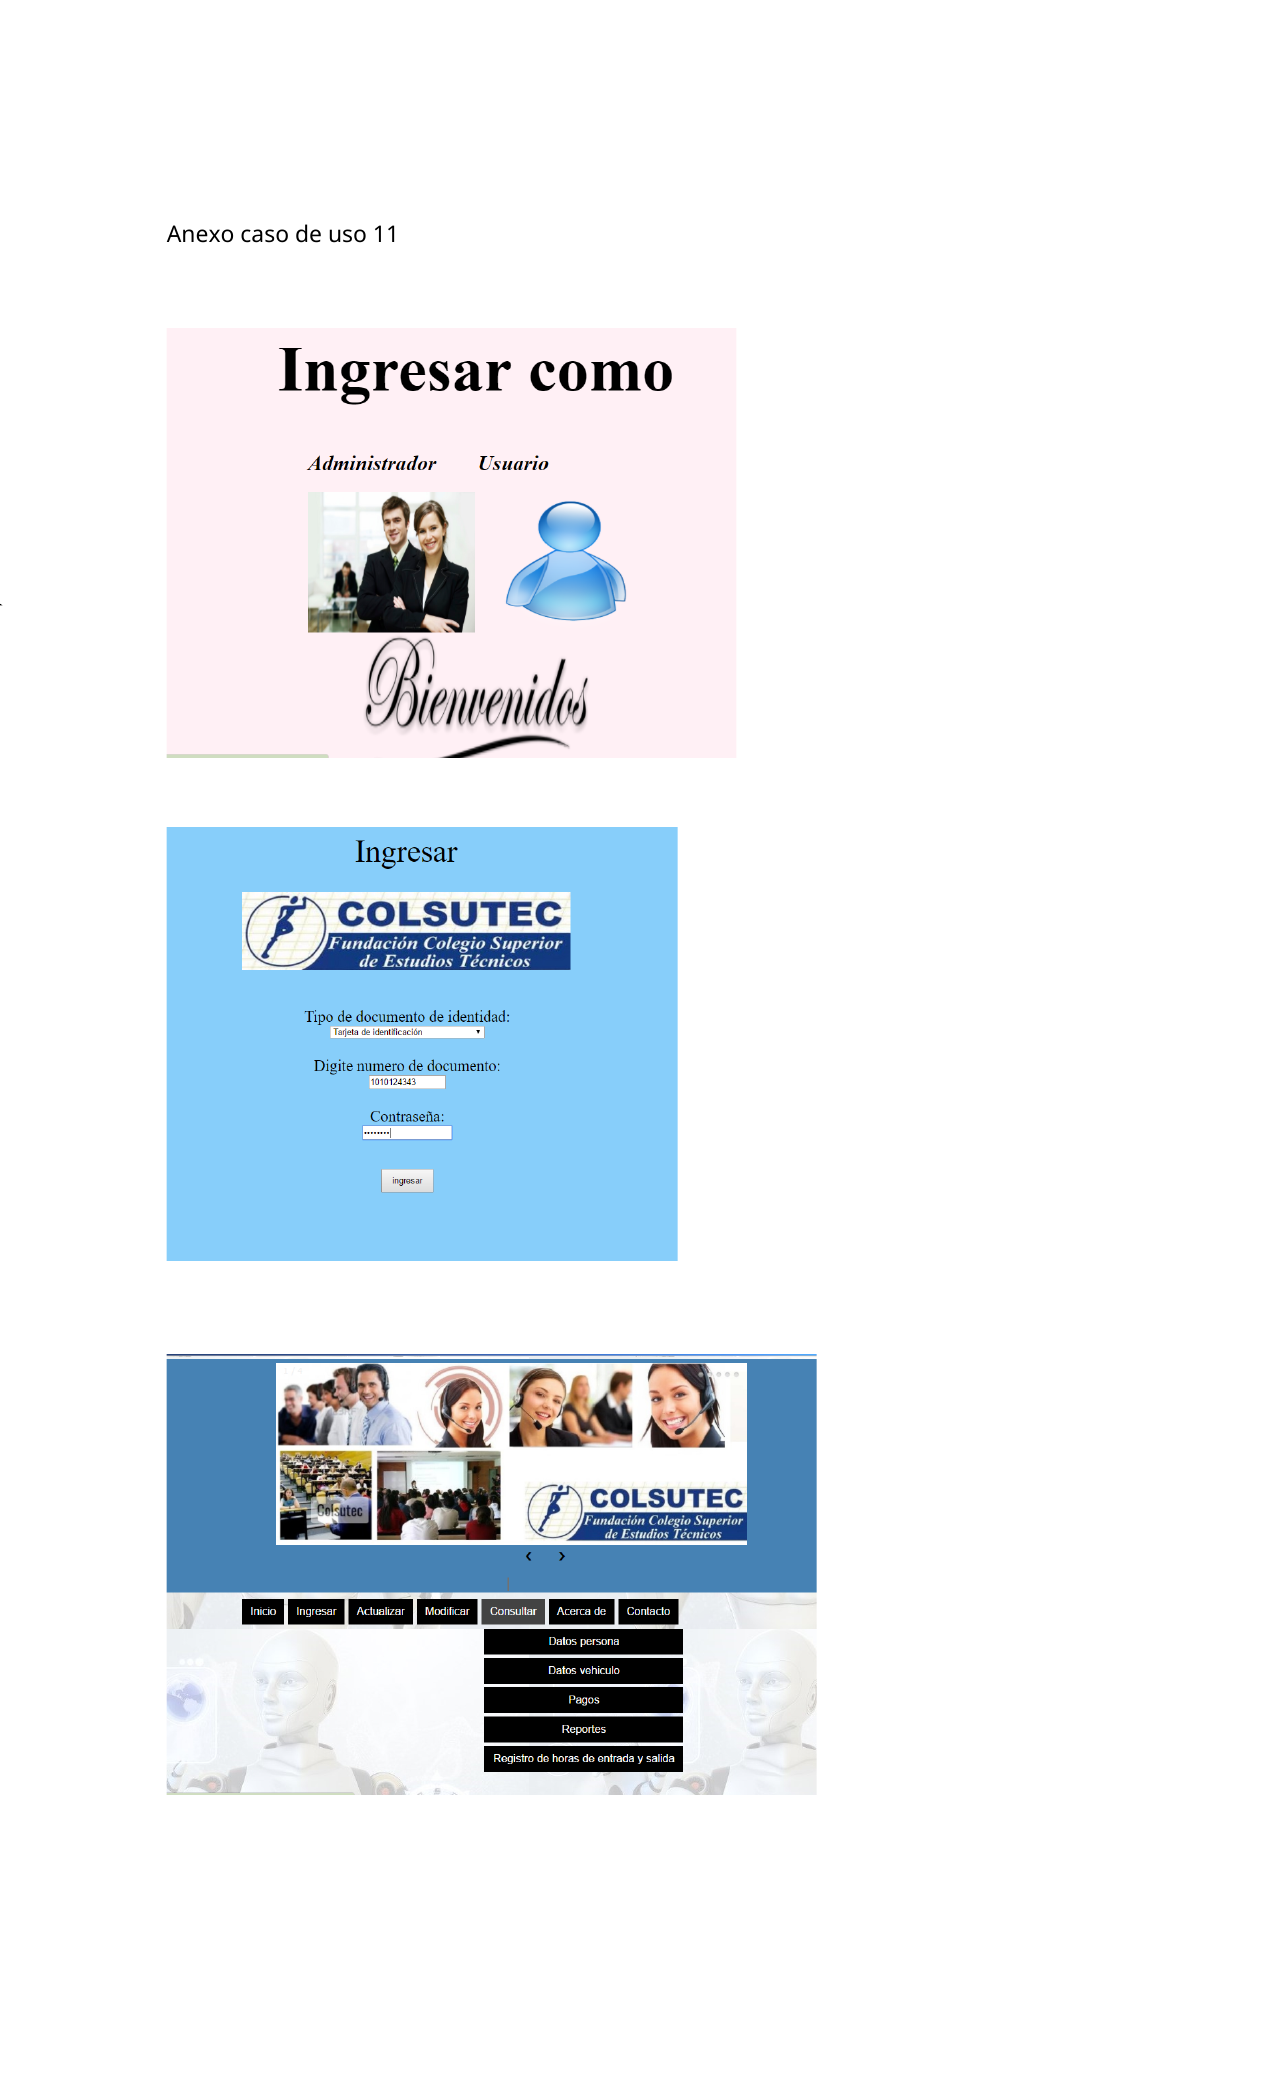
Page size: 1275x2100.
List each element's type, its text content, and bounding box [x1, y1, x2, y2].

picture [166, 827, 678, 1261]
picture [166, 1354, 817, 1795]
picture [166, 328, 737, 758]
text Anexo caso de uso 11 [167, 218, 1096, 249]
